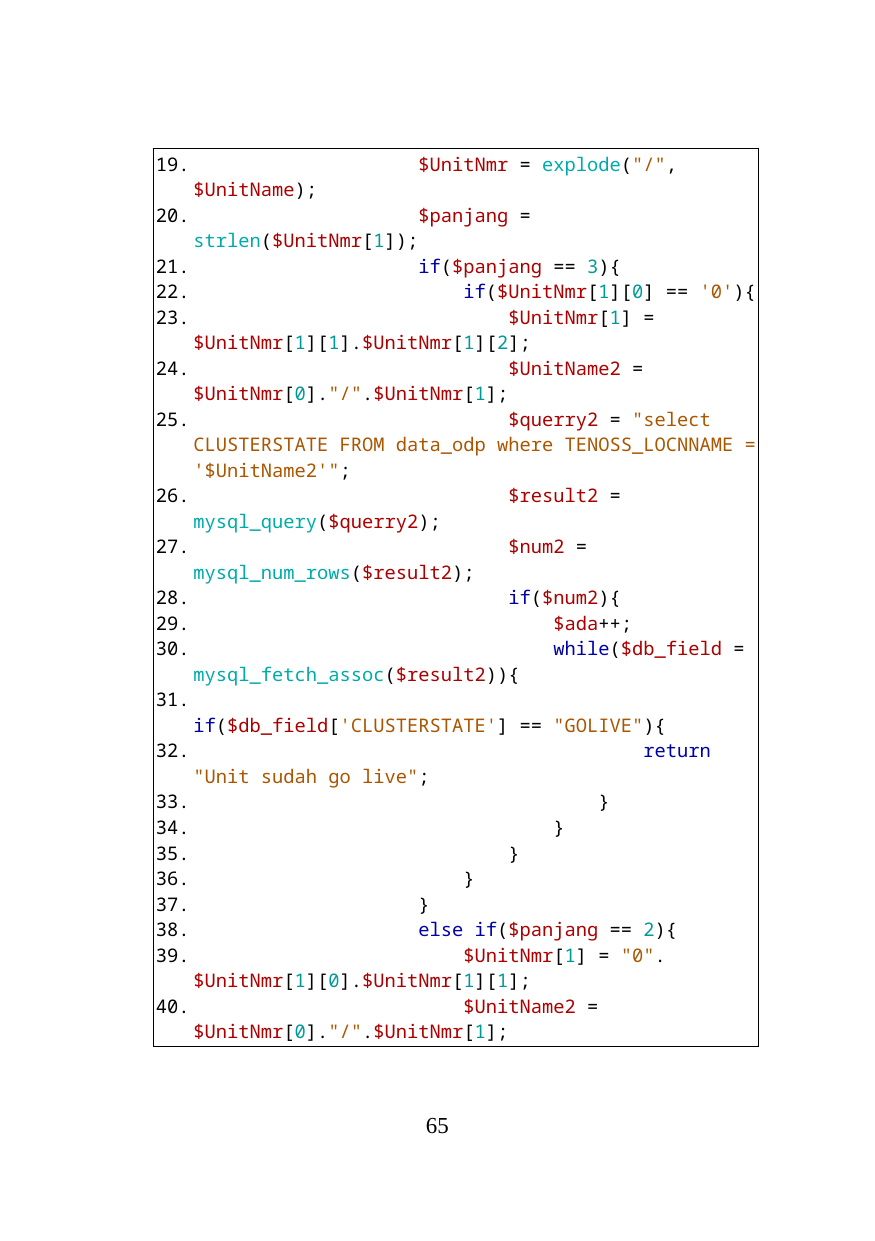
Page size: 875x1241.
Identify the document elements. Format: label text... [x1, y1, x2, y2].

list if($panjang == 3){ [154, 250, 758, 275]
list if($db_field['CLUSTERSTATE'] == "GOLIVE"){ [154, 684, 758, 735]
list } [154, 862, 758, 888]
list else if($panjang == 2){ [154, 913, 758, 939]
list } [154, 811, 758, 837]
list $ada++; [154, 607, 758, 633]
list } [154, 837, 758, 862]
list return "Unit sudah go live"; [154, 735, 758, 786]
list $panjang = strlen($UnitNmr[1]); [154, 199, 758, 250]
list while($db_field = mysql_fetch_assoc($result2)){ [154, 633, 758, 684]
list } [154, 786, 758, 811]
list if($UnitNmr[1][0] == '0'){ [154, 275, 758, 301]
list } [154, 888, 758, 913]
list $UnitNmr[1] = "0".$UnitNmr[1][0].$UnitNmr[1][1]; [154, 939, 758, 990]
list $UnitName2 = $UnitNmr[0]."/".$UnitNmr[1]; [154, 990, 758, 1046]
list $result2 = mysql_query($querry2); [154, 479, 758, 531]
list $querry2 = "select CLUSTERSTATE FROM data_odp where TENOSS_LOCNNAME = '$UnitName2'"; [154, 403, 758, 479]
list $UnitNmr = explode("/",$UnitName); [154, 149, 758, 199]
list $UnitName2 = $UnitNmr[0]."/".$UnitNmr[1]; [154, 352, 758, 403]
list $UnitNmr[1] = $UnitNmr[1][1].$UnitNmr[1][2]; [154, 301, 758, 352]
list $num2 = mysql_num_rows($result2); [154, 531, 758, 582]
list if($num2){ [154, 582, 758, 607]
